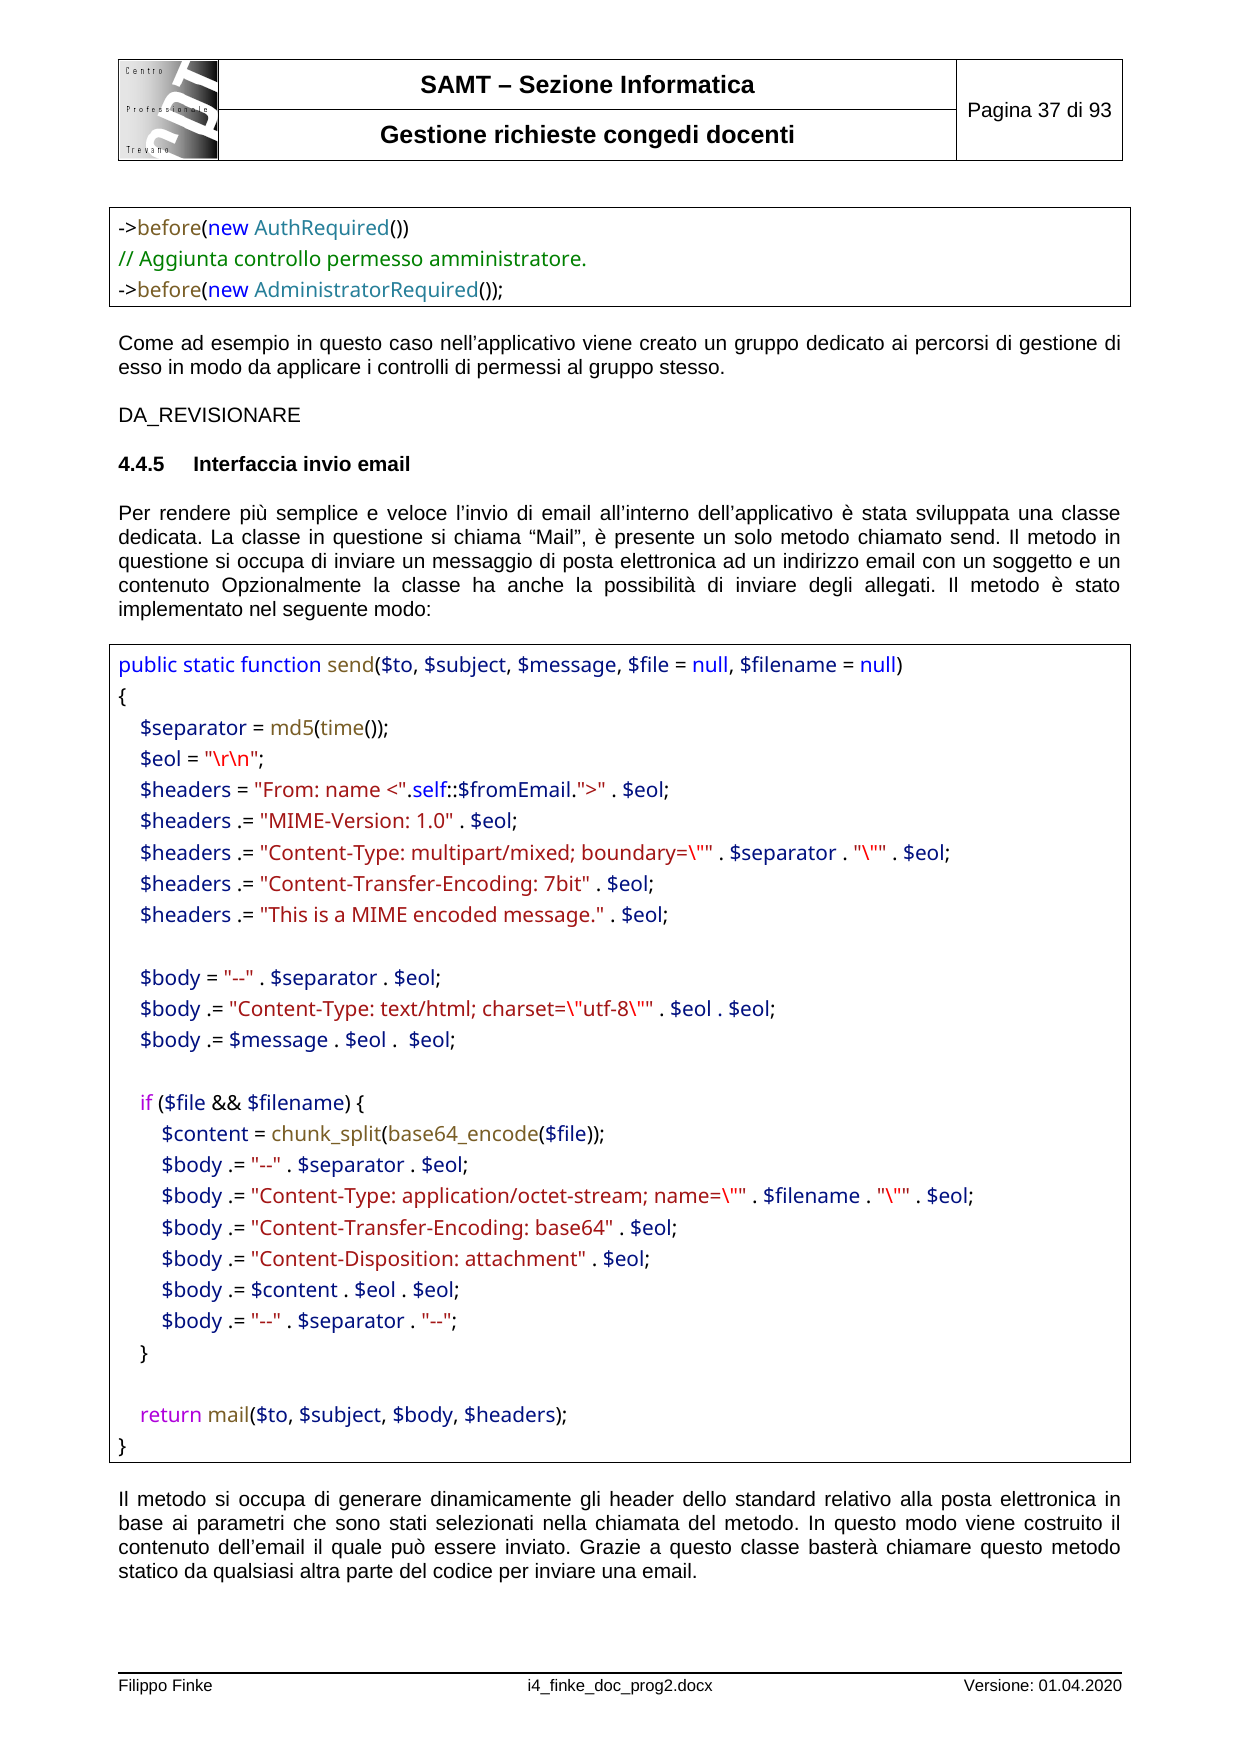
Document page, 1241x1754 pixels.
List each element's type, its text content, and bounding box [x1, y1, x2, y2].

text $headers .= "This is a MIME encoded message." . $eol; [118, 897, 1122, 929]
text $content = chunk_split(base64_encode($file)); [118, 1116, 1122, 1147]
text $body = "--" . $separator . $eol; [118, 960, 1122, 991]
text } [110, 1426, 1130, 1462]
text $body .= $content . $eol . $eol; [118, 1272, 1122, 1304]
text $eol = "\r\n"; [118, 741, 1122, 772]
text $body .= "Content-Type: text/html; charset=\"utf-8\"" . $eol . $eol; [118, 991, 1122, 1022]
text Il metodo si occupa di generare dinamicamente gli header dello standard relativo alla posta elettronica in base ai parametri che sono stati selezionati nella chiamata del metodo. In questo modo viene costruito il contenuto dell’email il quale può essere inviato. Grazie a questo classe basterà chiamare questo metodo statico da qualsiasi altra parte del codice per inviare una email. [118, 1487, 1122, 1583]
text DA_REVISIONARE [118, 403, 1122, 427]
text $body .= "--" . $separator . "--"; [118, 1304, 1122, 1335]
text $body .= $message . $eol . $eol; [118, 1022, 1122, 1054]
text $headers .= "Content-Transfer-Encoding: 7bit" . $eol; [118, 866, 1122, 897]
text Per rendere più semplice e veloce l’invio di email all’interno dell’applicativo è stata sviluppata una classe dedicata. La classe in questione si chiama “Mail”, è presente un solo metodo chiamato send. Il metodo in questione si occupa di inviare un messaggio di posta elettronica ad un indirizzo email con un soggetto e un contenuto Opzionalmente la classe ha anche la possibilità di inviare degli allegati. Il metodo è stato implementato nel seguente modo: [118, 501, 1122, 620]
text $headers .= "Content-Type: multipart/mixed; boundary=\"" . $separator . "\"" . $eol; [118, 835, 1122, 866]
text if ($file && $filename) { [118, 1085, 1122, 1116]
text ->before(new AuthRequired()) [110, 208, 1130, 241]
text public static function send($to, $subject, $message, $file = null, $filename = null) [110, 645, 1130, 679]
text // Aggiunta controllo permesso amministratore. [118, 241, 1122, 269]
text $body .= "Content-Type: application/octet-stream; name=\"" . $filename . "\"" . $eol; [118, 1179, 1122, 1210]
text $body .= "--" . $separator . $eol; [118, 1147, 1122, 1179]
subtitle Interfaccia invio email [118, 452, 1122, 476]
text $headers = "From: name <".self::$fromEmail.">" . $eol; [118, 772, 1122, 804]
text $headers .= "MIME-Version: 1.0" . $eol; [118, 804, 1122, 835]
text ->before(new AdministratorRequired()); [110, 269, 1130, 306]
picture [118, 60, 218, 159]
text $body .= "Content-Transfer-Encoding: base64" . $eol; [118, 1210, 1122, 1241]
text $separator = md5(time()); [118, 710, 1122, 741]
text $body .= "Content-Disposition: attachment" . $eol; [118, 1241, 1122, 1272]
text return mail($to, $subject, $body, $headers); [118, 1397, 1122, 1426]
text Come ad esempio in questo caso nell’applicativo viene creato un gruppo dedicato ai percorsi di gestione di esso in modo da applicare i controlli di permessi al gruppo stesso. [118, 331, 1122, 379]
text { [118, 679, 1122, 710]
text } [118, 1335, 1122, 1366]
